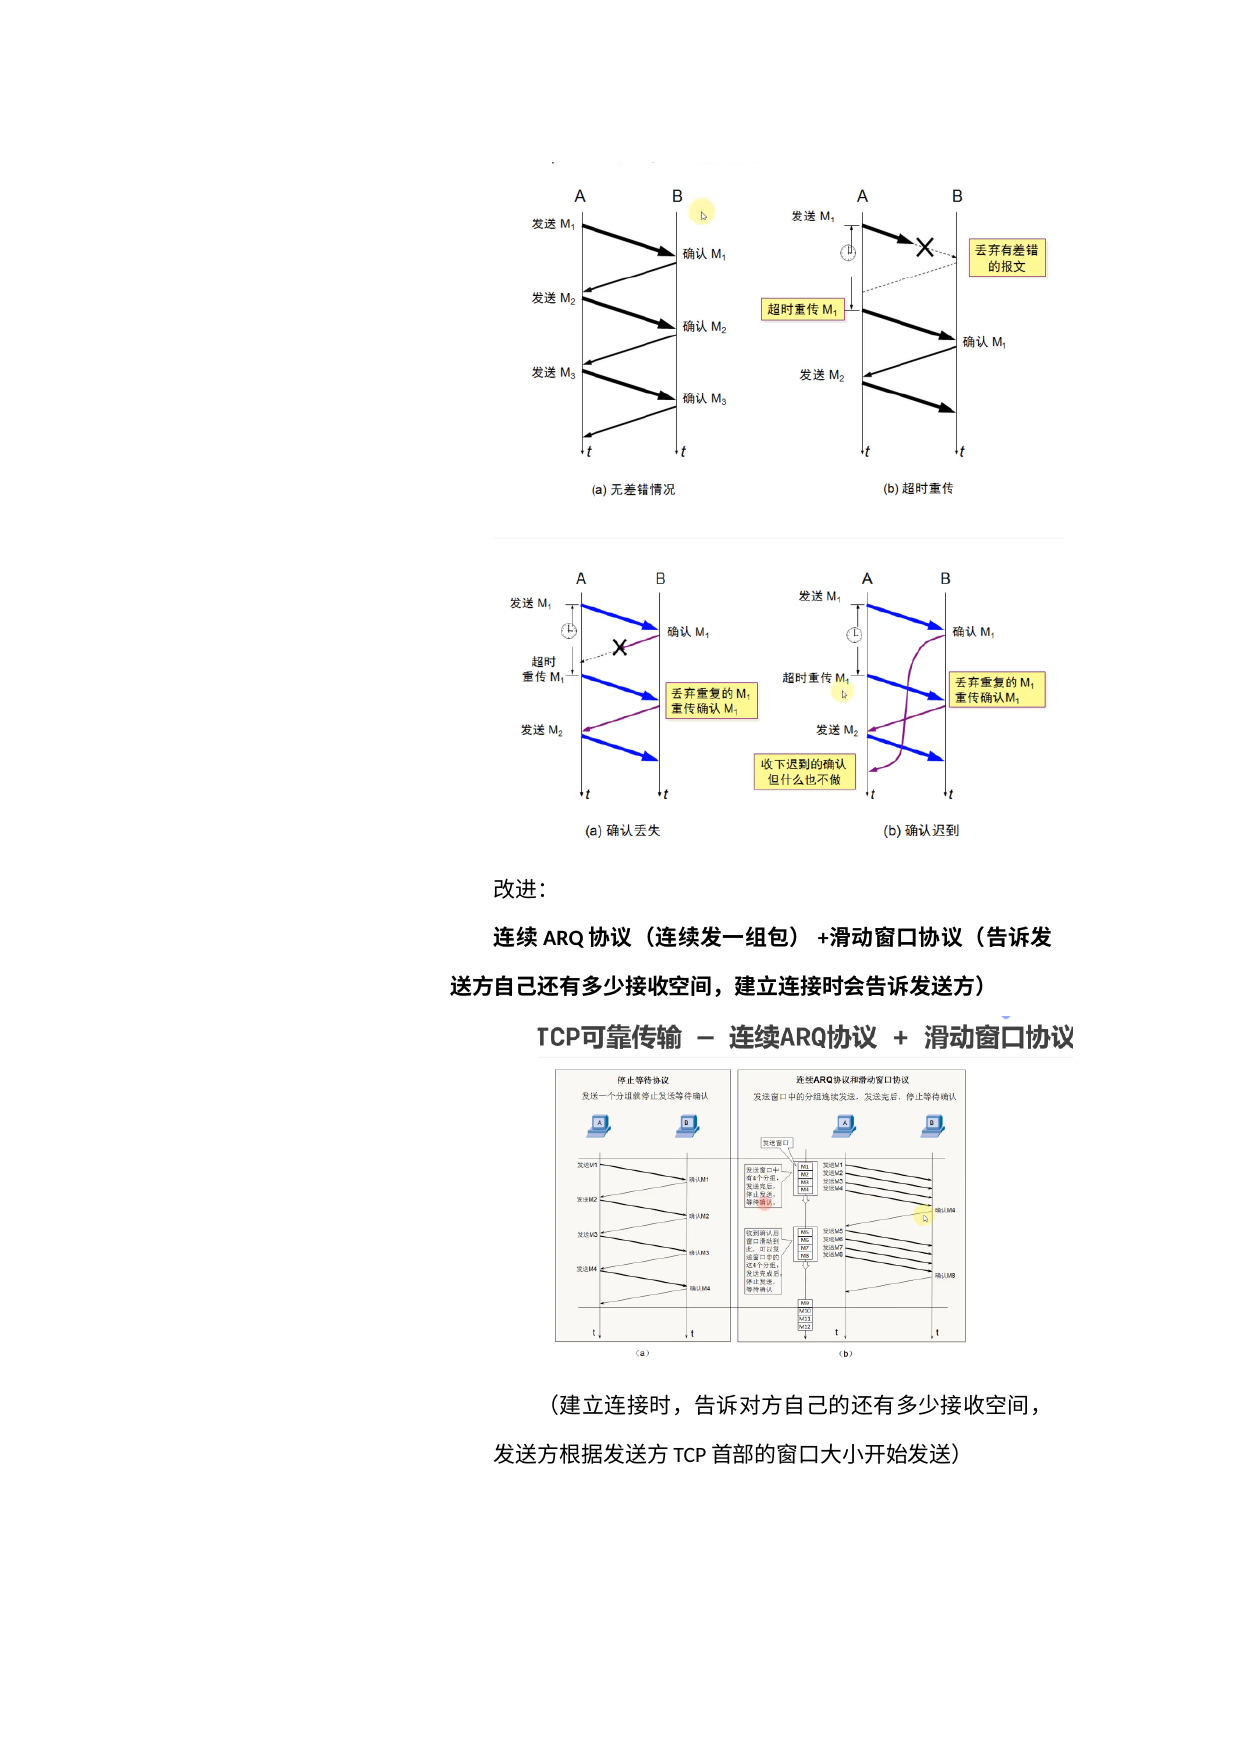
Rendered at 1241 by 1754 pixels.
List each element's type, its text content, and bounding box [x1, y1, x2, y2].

list （建立连接时，告诉对方自己的还有多少接收空间，发送方根据发送方TCP首部的窗口大小开始发送） [494, 1387, 1053, 1469]
picture [493, 532, 1065, 853]
list 连续ARQ协议（连续发一组包） +滑动窗口协议（告诉发送方自己还有多少接收空间，建立连接时会告诉发送方） [450, 919, 1053, 1001]
list 改进： [450, 871, 1053, 904]
picture [493, 162, 1053, 510]
picture [537, 1016, 1073, 1362]
